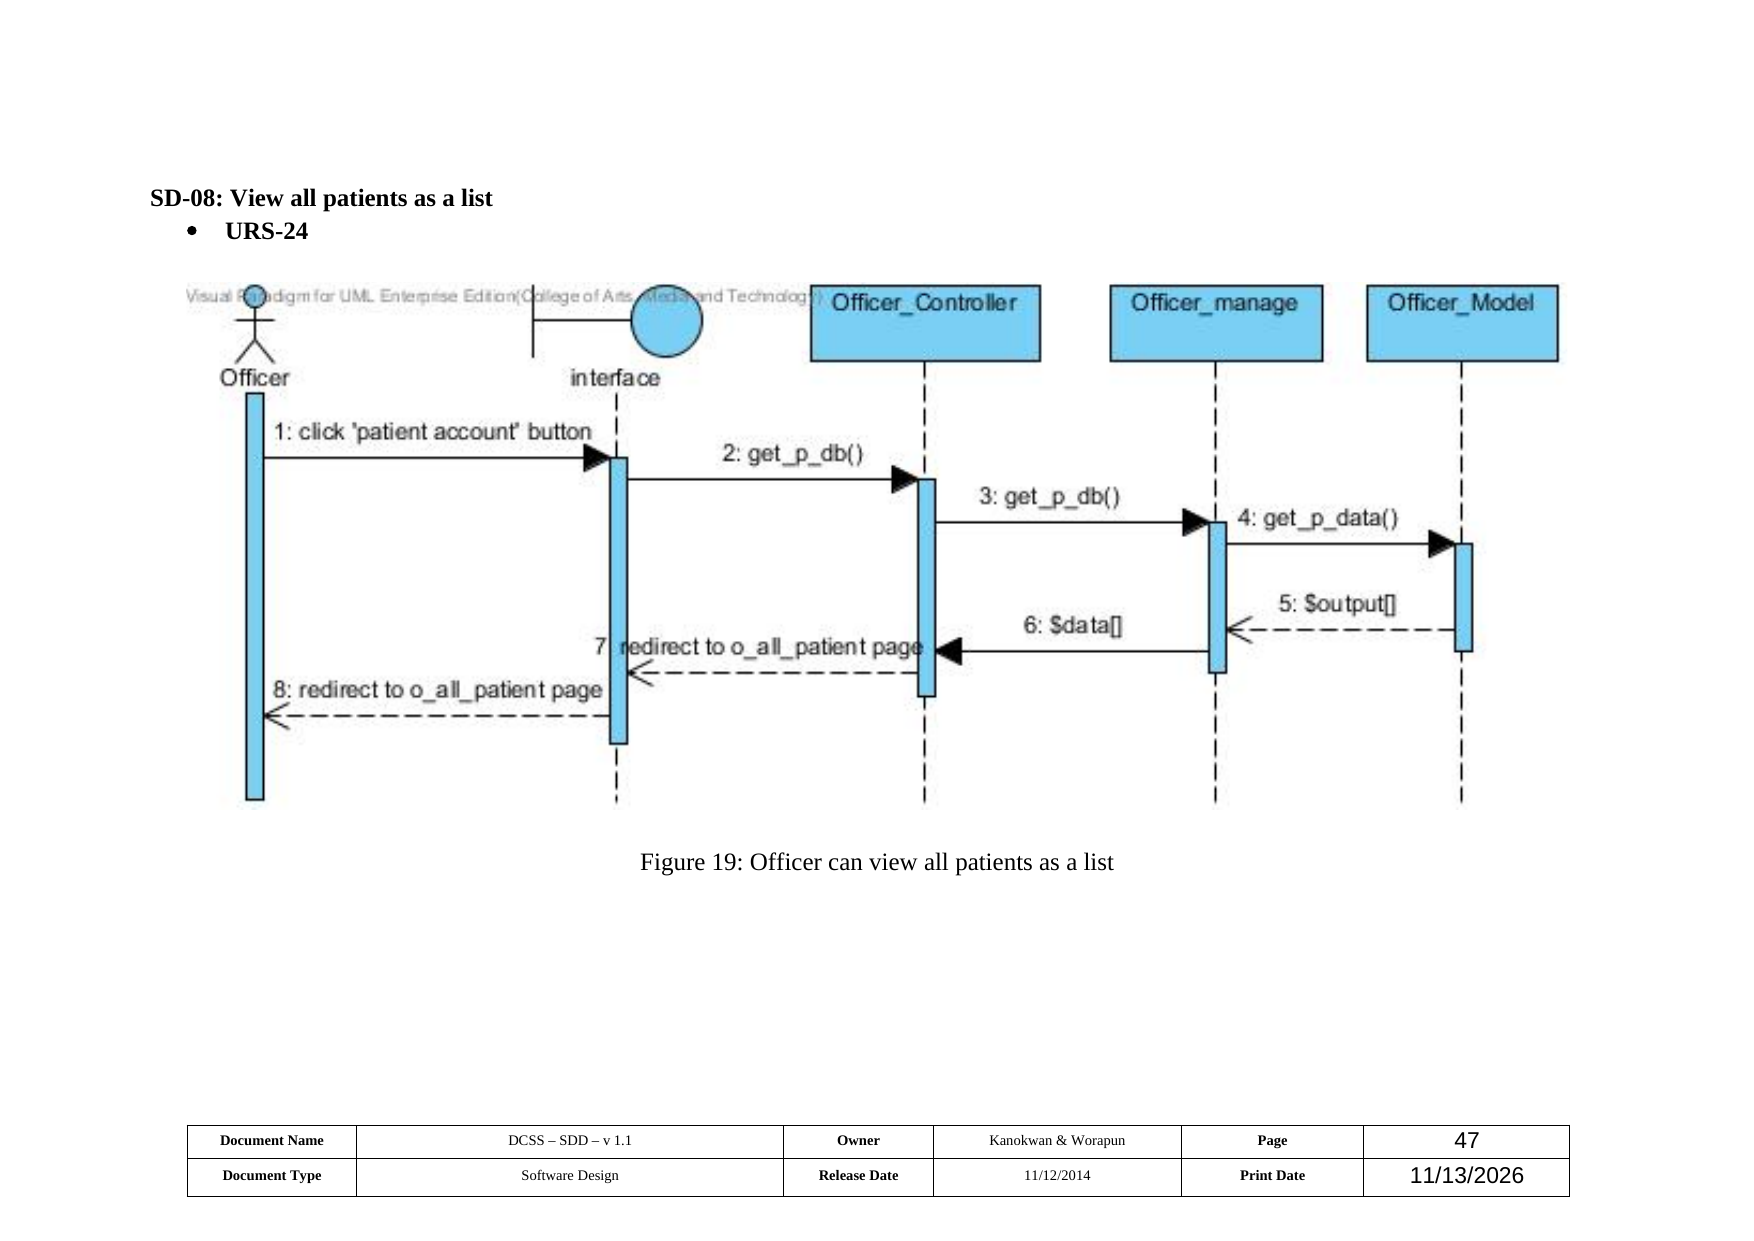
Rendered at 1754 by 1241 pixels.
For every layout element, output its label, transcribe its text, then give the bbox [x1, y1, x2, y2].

text SD-08: View all patients as a list [150, 183, 1604, 212]
list URS-24 [187, 216, 1604, 245]
picture [186, 282, 1568, 810]
text Figure 19: Officer can view all patients as a list [150, 847, 1604, 875]
